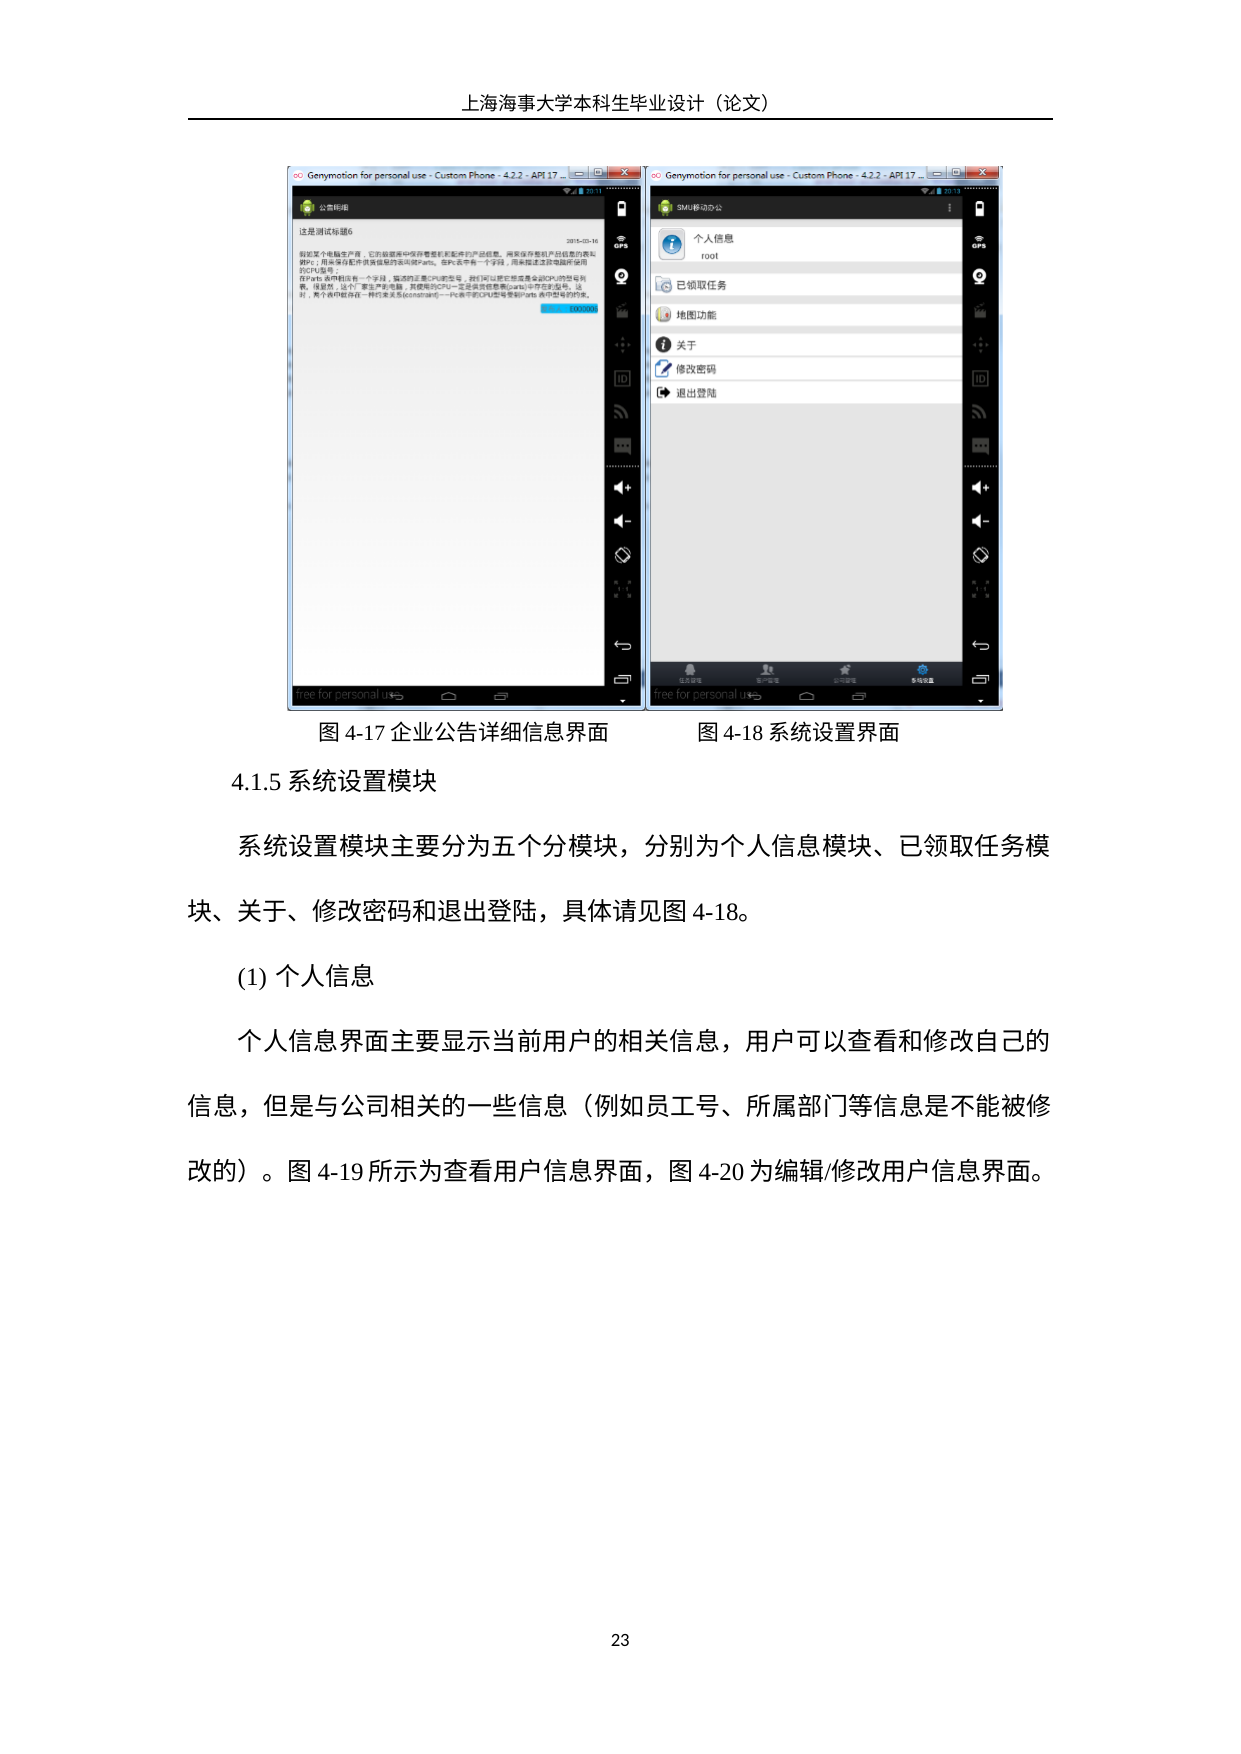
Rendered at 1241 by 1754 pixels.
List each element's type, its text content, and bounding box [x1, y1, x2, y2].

text 4.1.5 系统设置模块 [187, 747, 1053, 812]
text 个人信息界面主要显示当前用户的相关信息，用户可以查看和修改自己的信息，但是与公司相关的一些信息（例如员工号、所属部门等信息是不能被修改的）。图4-19所示为查看用户信息界面，图4-20为编辑/修改用户信息界面。 [187, 1007, 1053, 1202]
text 图4-17 企业公告详细信息界面 图4-18 系统设置界面 [187, 714, 1053, 747]
text 系统设置模块主要分为五个分模块，分别为个人信息模块、已领取任务模块、关于、修改密码和退出登陆，具体请见图4-18。 [187, 812, 1053, 942]
picture [287, 166, 1003, 711]
list 个人信息 [187, 942, 1053, 1007]
